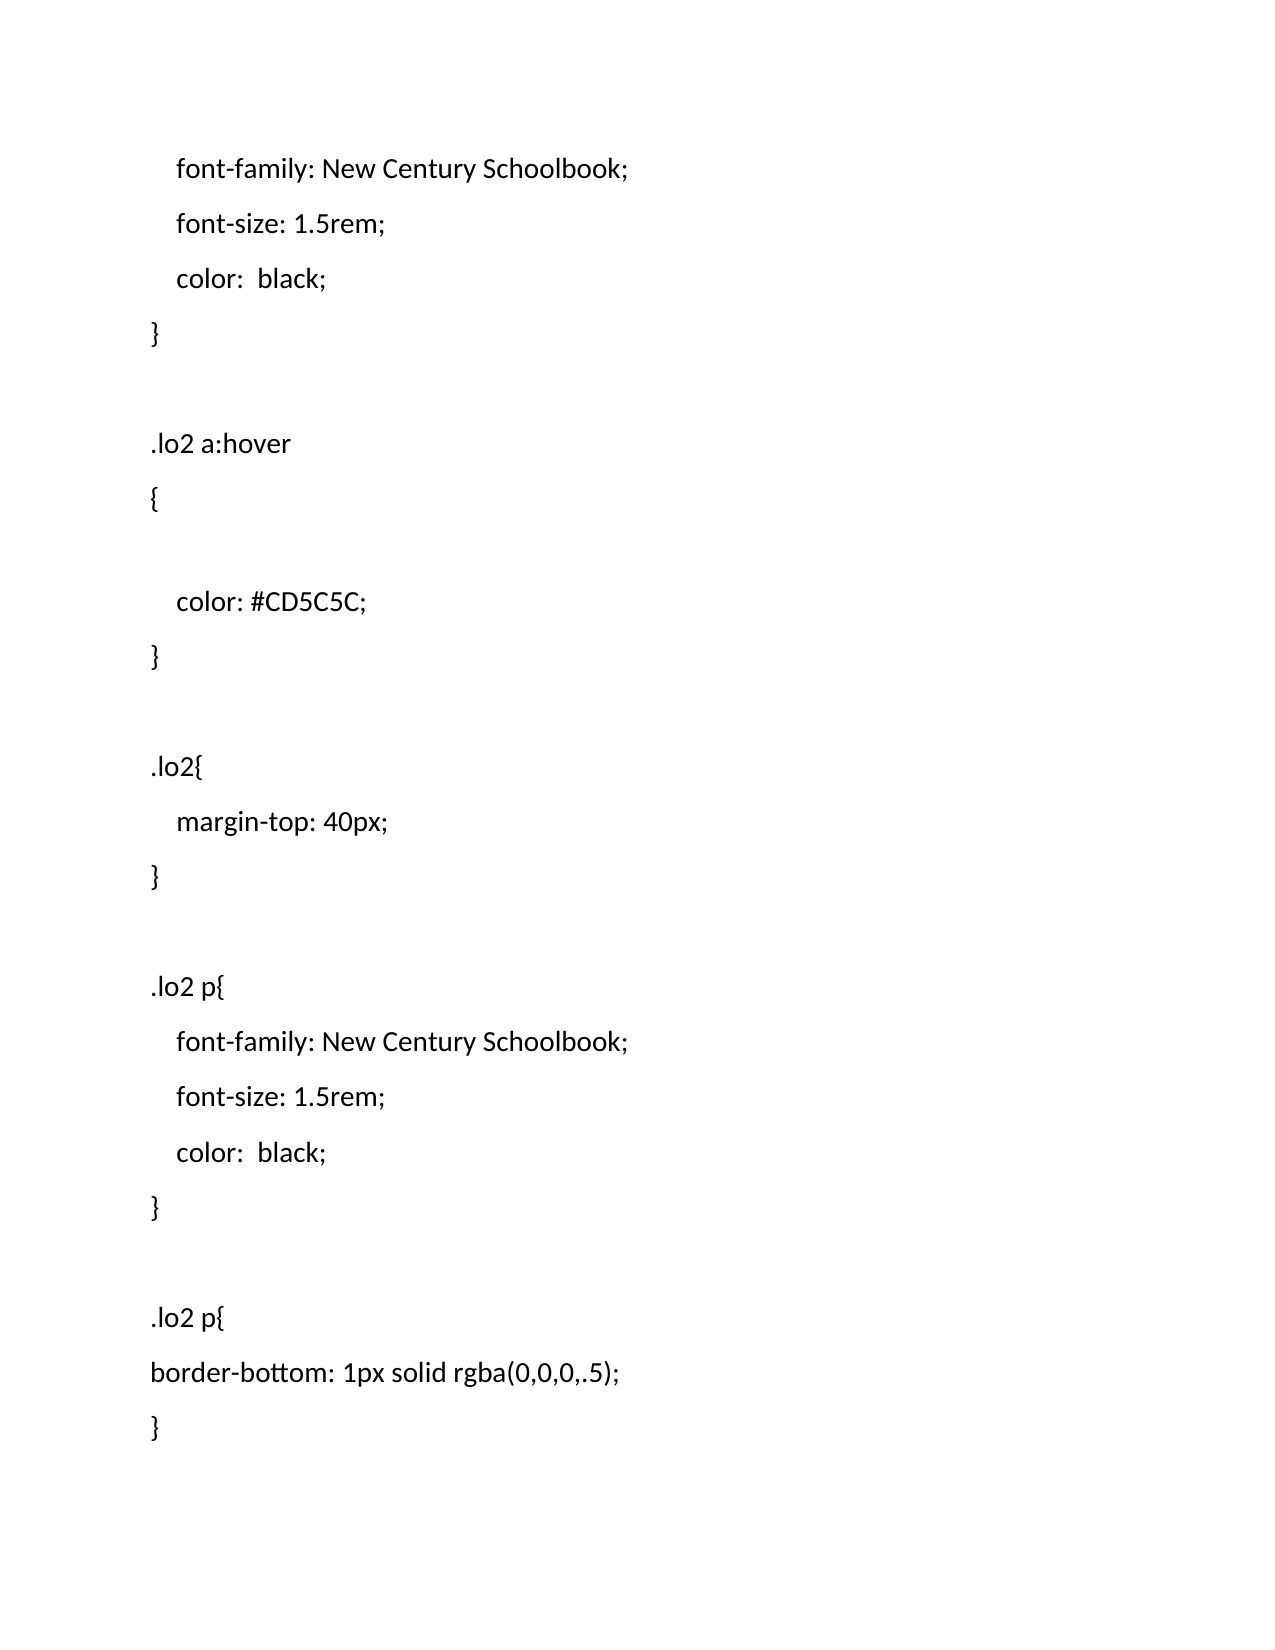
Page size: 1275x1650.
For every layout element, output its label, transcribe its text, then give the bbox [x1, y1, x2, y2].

text border-bottom: 1px solid rgba(0,0,0,.5); [150, 1354, 1125, 1390]
text } [150, 1189, 1125, 1224]
text margin-top: 40px; [150, 803, 1125, 839]
text .lo2{ [150, 748, 1125, 783]
text .lo2 p{ [150, 1299, 1125, 1334]
text font-size: 1.5rem; [150, 205, 1125, 241]
text .lo2 p{ [150, 968, 1125, 1004]
text color: black; [150, 260, 1125, 296]
text color: #CD5C5C; [150, 583, 1125, 618]
text font-size: 1.5rem; [150, 1078, 1125, 1114]
text .lo2 a:hover [150, 426, 1125, 461]
text } [150, 315, 1125, 351]
text { [150, 481, 1125, 516]
text } [150, 638, 1125, 673]
text color: black; [150, 1134, 1125, 1169]
text font-family: New Century Schoolbook; [150, 150, 1125, 186]
text } [150, 1409, 1125, 1445]
text font-family: New Century Schoolbook; [150, 1023, 1125, 1059]
text } [150, 858, 1125, 894]
